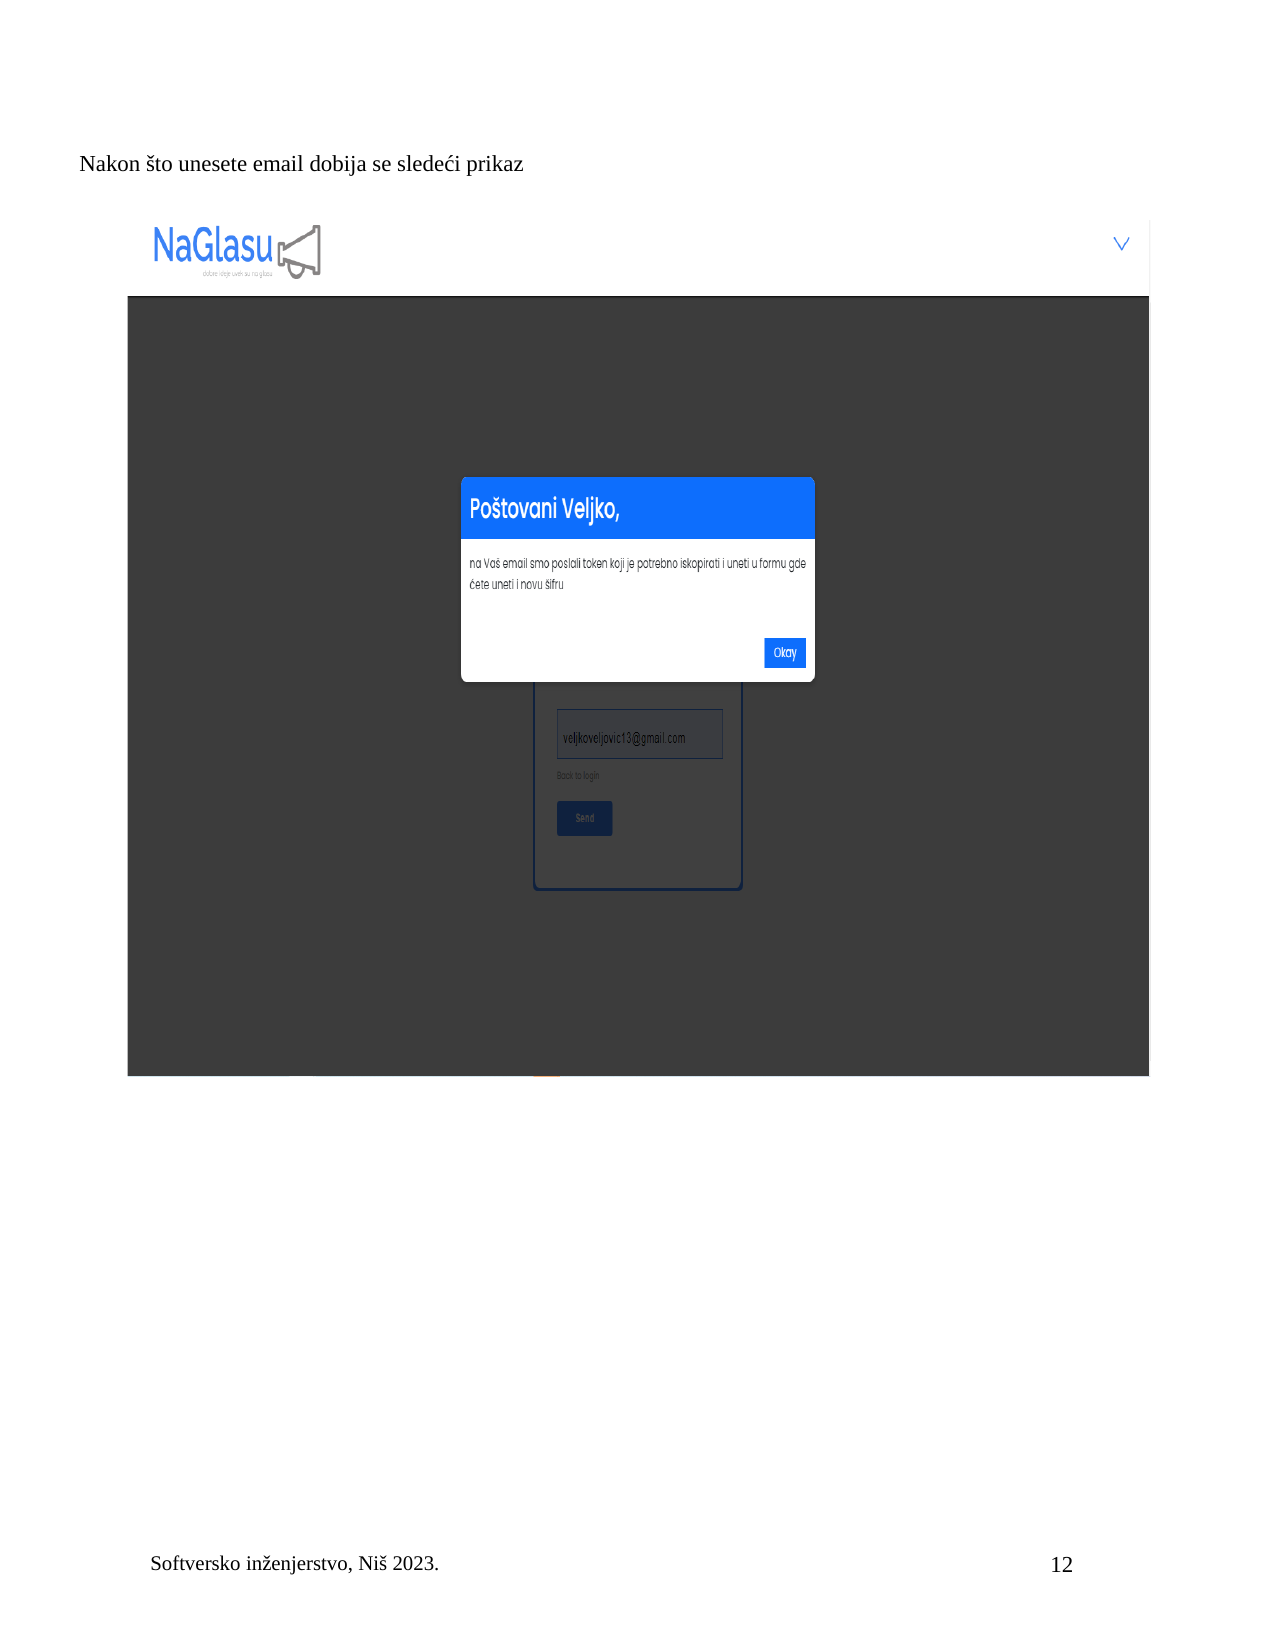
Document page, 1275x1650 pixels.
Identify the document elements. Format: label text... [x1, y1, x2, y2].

text Nakon što unesete email dobija se sledeći prikaz [79, 150, 1275, 176]
picture [127, 220, 1151, 1077]
